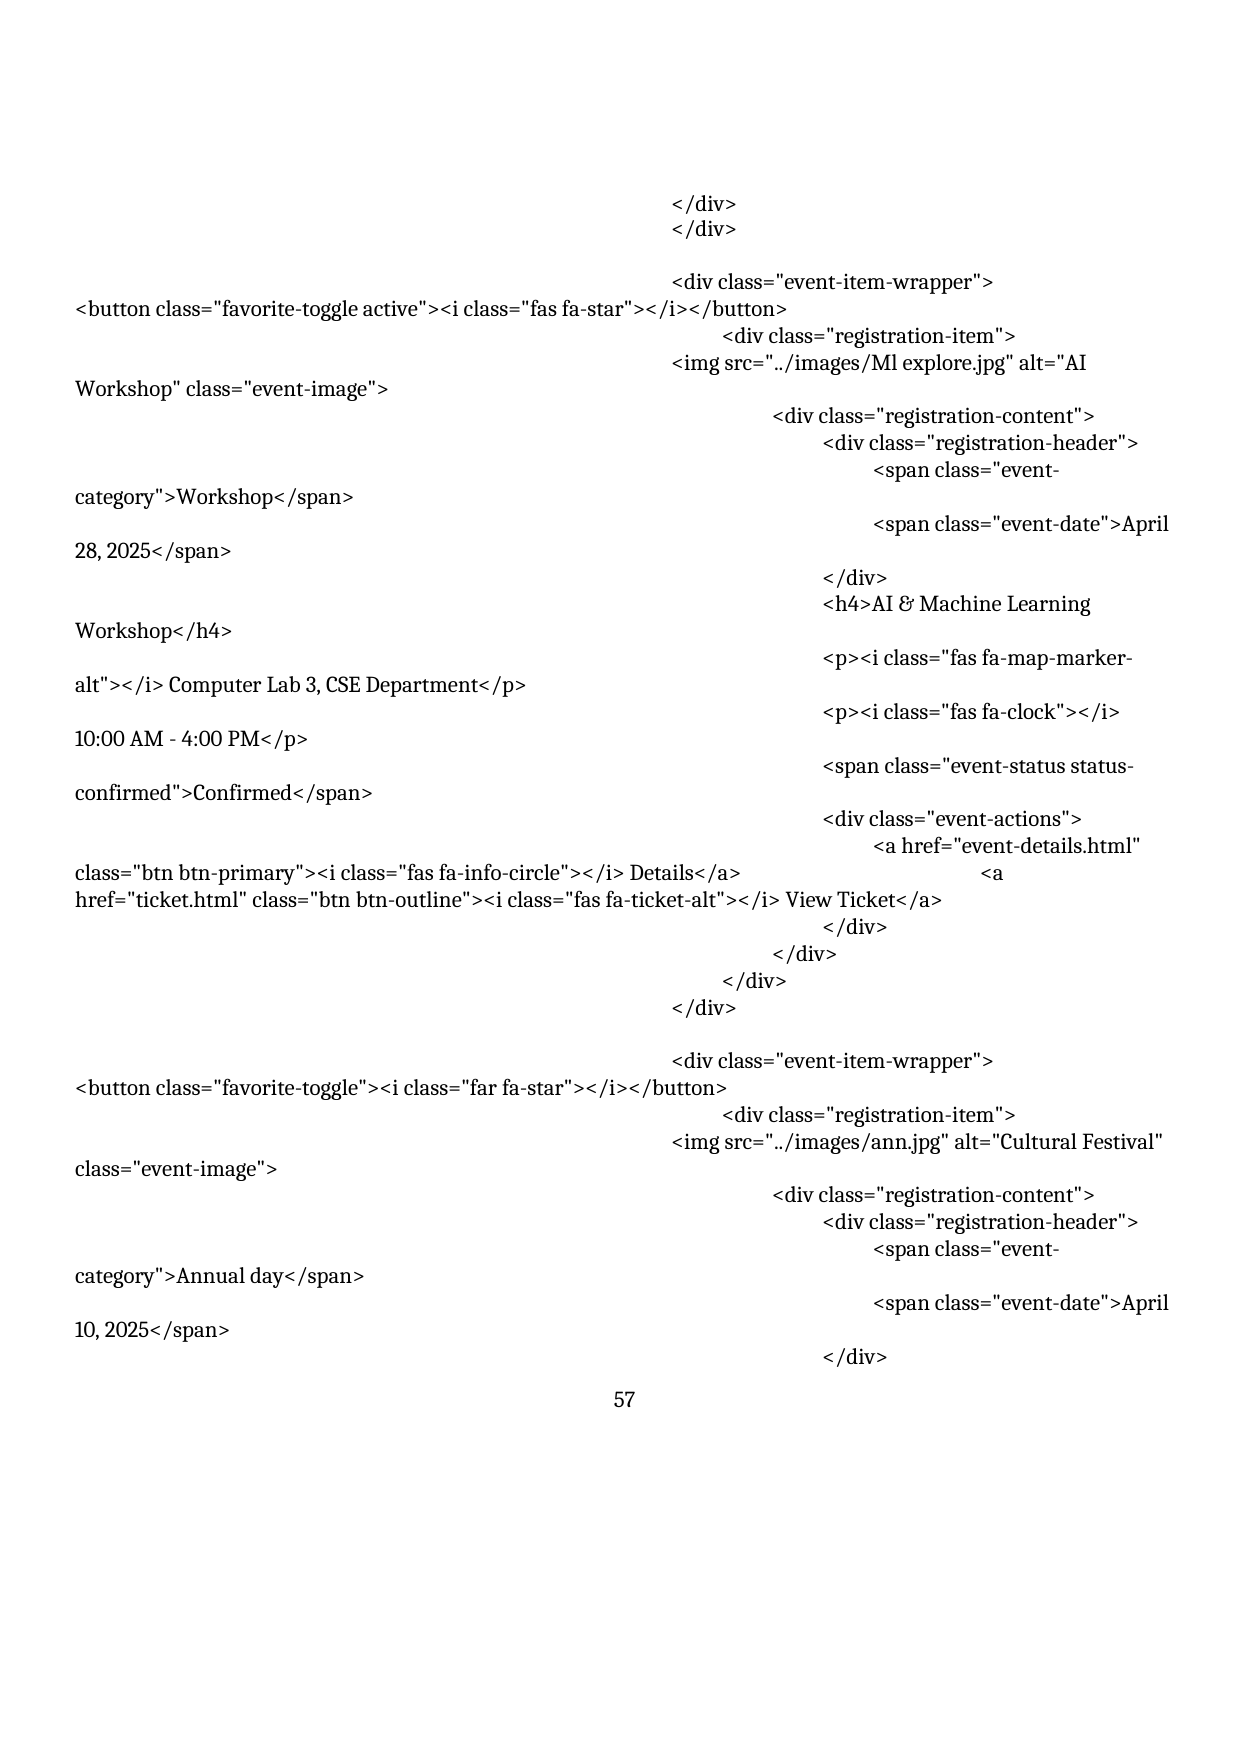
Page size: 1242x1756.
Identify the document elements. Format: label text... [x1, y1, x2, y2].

text <div class="event-item-wrapper"> <button class="favorite-toggle active"><i class="fas fa-star"></i></button> <div class="registration-item"> <img src="../images/Ml explore.jpg" alt="AI Workshop" class="event-image"> <div class="registration-content"> <div class="registration-header"> <span class="event-category">Workshop</span> <span class="event-date">April 28, 2025</span> </div> <h4>AI & Machine Learning Workshop</h4> <p><i class="fas fa-map-marker-alt"></i> Computer Lab 3, CSE Department</p> <p><i class="fas fa-clock"></i> 10:00 AM - 4:00 PM</p> <span class="event-status status-confirmed">Confirmed</span> <div class="event-actions"> <a href="event-details.html" class="btn btn-primary"><i class="fas fa-info-circle"></i> Details</a> <a href="ticket.html" class="btn btn-outline"><i class="fas fa-ticket-alt"></i> View Ticket</a> </div> </div> </div> </div> [75, 268, 1174, 1020]
text <div class="event-item-wrapper"> <button class="favorite-toggle"><i class="far fa-star"></i></button> <div class="registration-item"> <img src="../images/ann.jpg" alt="Cultural Festival" class="event-image"> <div class="registration-content"> <div class="registration-header"> <span class="event-category">Annual day</span> <span class="event-date">April 10, 2025</span> </div> [75, 1047, 1174, 1369]
text 57 [75, 1389, 1174, 1412]
text </div> </div> [666, 191, 829, 241]
